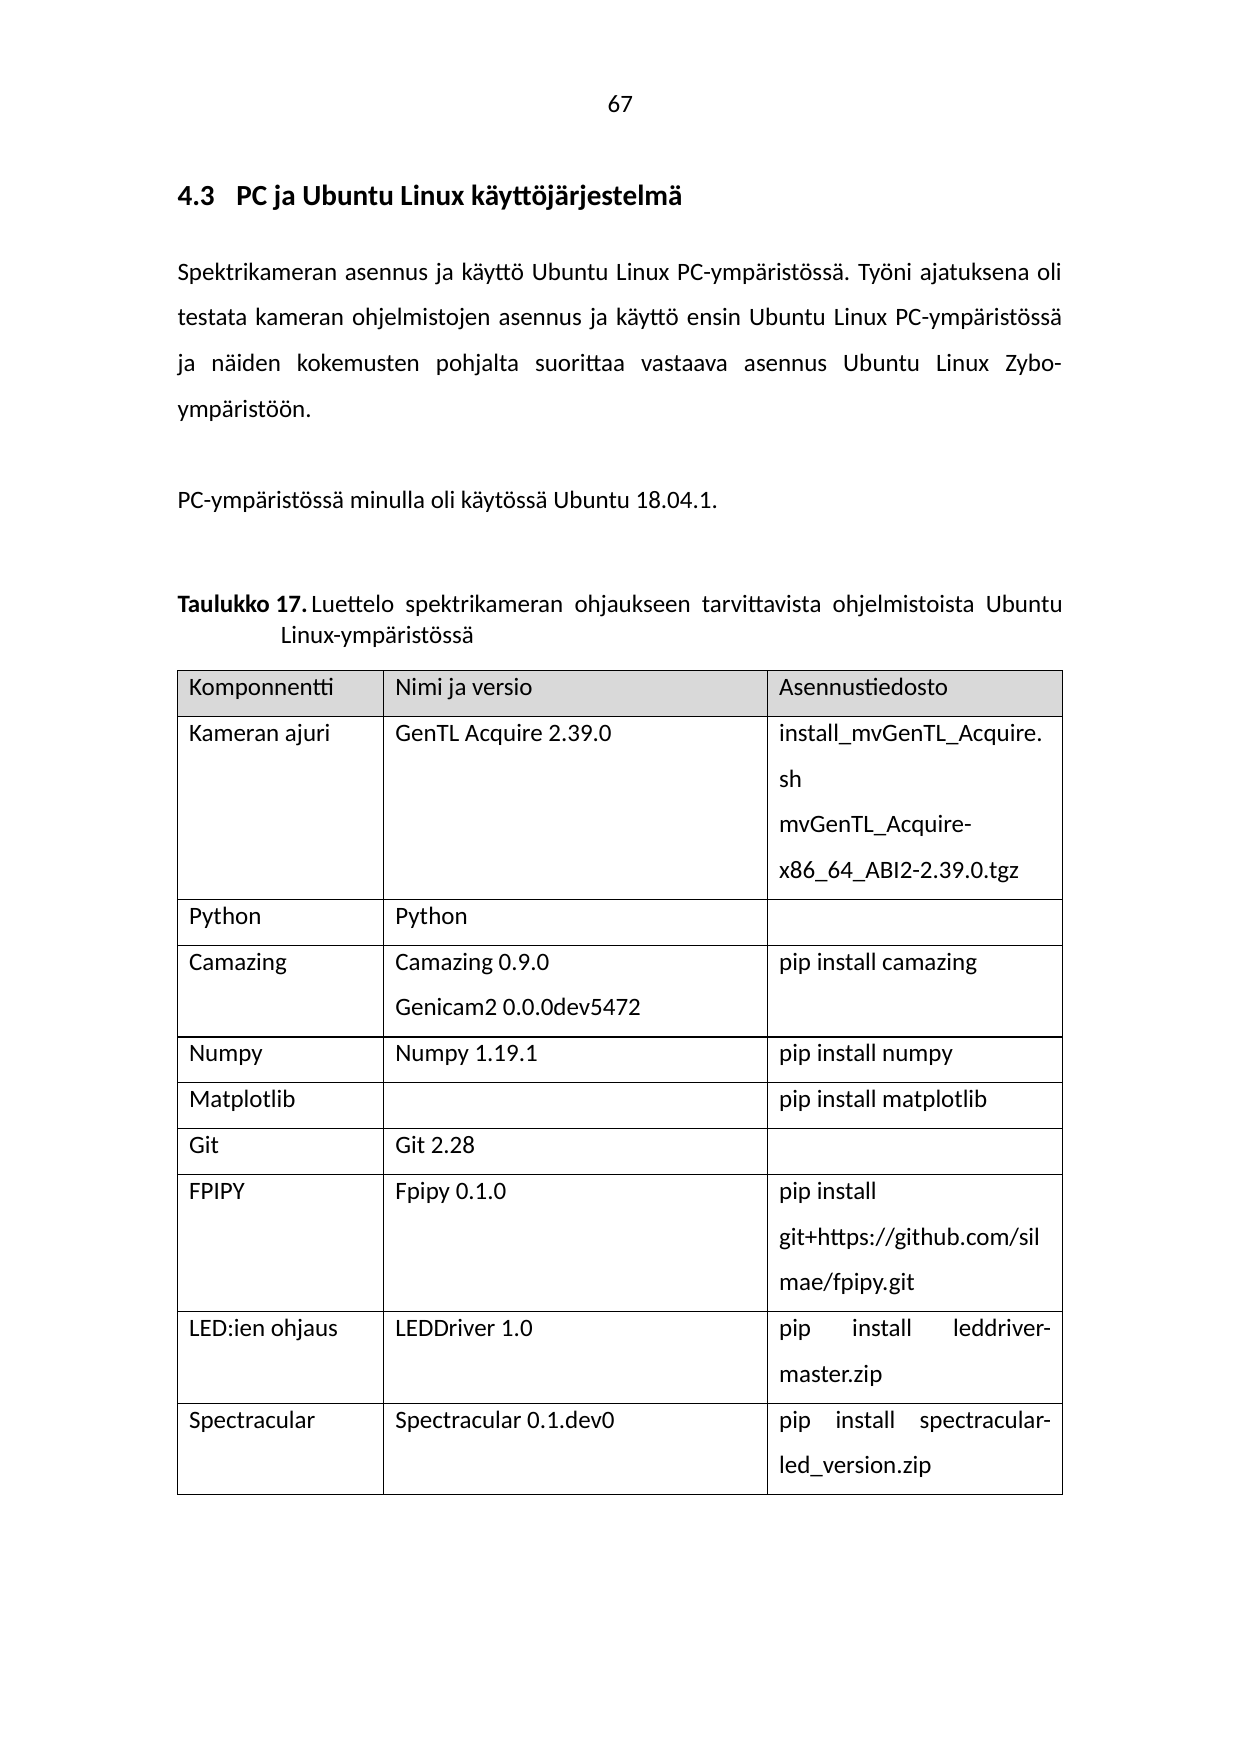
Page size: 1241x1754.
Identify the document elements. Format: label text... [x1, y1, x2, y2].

text PC-ympäristössä minulla oli käytössä Ubuntu 18.04.1. [177, 484, 1063, 515]
table_cell pip install leddriver-master.zip [768, 1312, 1062, 1403]
subtitle PC ja Ubuntu Linux käyttöjärjestelmä [177, 177, 1063, 213]
table_cell Spectracular 0.1.dev0 [384, 1404, 767, 1494]
table_cell Numpy 1.19.1 [384, 1038, 767, 1082]
table_cell LEDDriver 1.0 [384, 1312, 767, 1403]
table_cell Camazing 0.9.0 Genicam2 0.0.0dev5472 [384, 946, 767, 1036]
table_cell install_mvGenTL_Acquire.sh mvGenTL_Acquire-x86_64_ABI2-2.39.0.tgz [768, 717, 1062, 899]
table_cell Fpipy 0.1.0 [384, 1175, 767, 1311]
table_cell [768, 900, 1062, 945]
table_cell pip install camazing [768, 946, 1062, 1036]
table_cell Kameran ajuri [178, 717, 383, 899]
table_cell [384, 1083, 767, 1128]
table_cell Spectracular [178, 1404, 383, 1494]
table_cell pip install git+https://github.com/silmae/fpipy.git [768, 1175, 1062, 1311]
text Spektrikameran asennus ja käyttö Ubuntu Linux PC-ympäristössä. Työni ajatuksena oli testata kameran ohjelmistojen asennus ja käyttö ensin Ubuntu Linux PC-ympäristössä ja näiden kokemusten pohjalta suorittaa vastaava asennus Ubuntu Linux Zybo-ympäristöön. [177, 256, 1063, 423]
table_cell Git [178, 1129, 383, 1174]
table_cell pip install matplotlib [768, 1083, 1062, 1128]
table_cell GenTL Acquire 2.39.0 [384, 717, 767, 899]
table_cell pip install numpy [768, 1038, 1062, 1082]
table_cell pip install spectracular-led_version.zip [768, 1404, 1062, 1494]
table_cell Python [384, 900, 767, 945]
table_cell Git 2.28 [384, 1129, 767, 1174]
table_cell [768, 1129, 1062, 1174]
table_cell Numpy [178, 1038, 383, 1082]
text Taulukko 17. Luettelo spektrikameran ohjaukseen tarvittavista ohjelmistoista Ubuntu Linux-ympäristössä [177, 588, 1063, 649]
table_header Asennustiedosto [768, 671, 1062, 716]
table_header Komponnentti [178, 671, 383, 716]
table_cell Python [178, 900, 383, 945]
table_header Nimi ja versio [384, 671, 767, 716]
table_cell LED:ien ohjaus [178, 1312, 383, 1403]
table_cell Matplotlib [178, 1083, 383, 1128]
table_cell Camazing [178, 946, 383, 1036]
table_cell FPIPY [178, 1175, 383, 1311]
